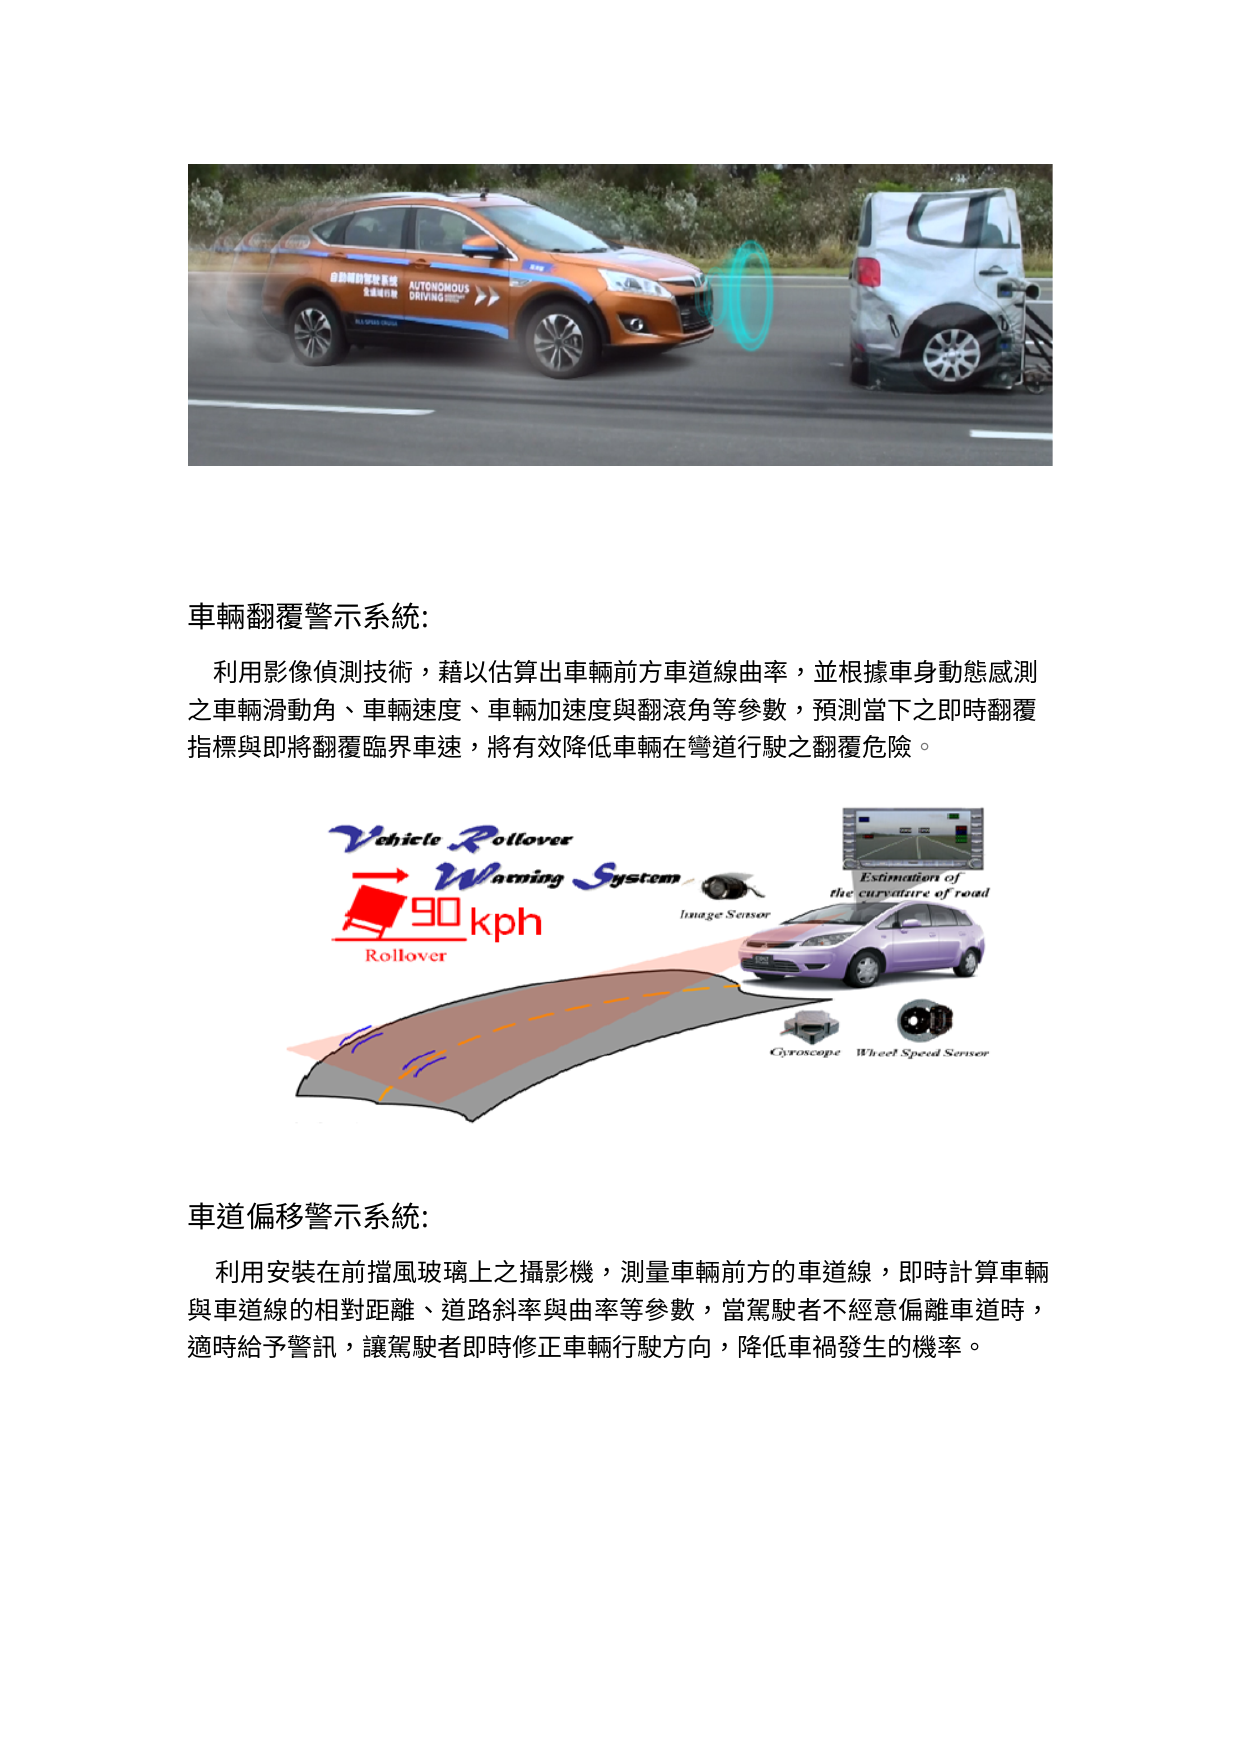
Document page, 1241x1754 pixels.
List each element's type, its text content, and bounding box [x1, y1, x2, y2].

text 利用安裝在前擋風玻璃上之攝影機，測量車輛前方的車道線，即時計算車輛與車道線的相對距離、道路斜率與曲率等參數，當駕駛者不經意偏離車道時，適時給予警訊，讓駕駛者即時修正車輛行駛方向，降低車禍發生的機率。 [187, 1252, 1053, 1364]
picture [187, 764, 1053, 1129]
picture [187, 164, 1053, 466]
text 車輛翻覆警示系統: [187, 577, 1053, 652]
text 車道偏移警示系統: [187, 1177, 1053, 1252]
text 利用影像偵測技術，藉以估算出車輛前方車道線曲率，並根據車身動態感測之車輛滑動角、車輛速度、車輛加速度與翻滾角等參數，預測當下之即時翻覆指標與即將翻覆臨界車速，將有效降低車輛在彎道行駛之翻覆危險。 [187, 652, 1053, 764]
